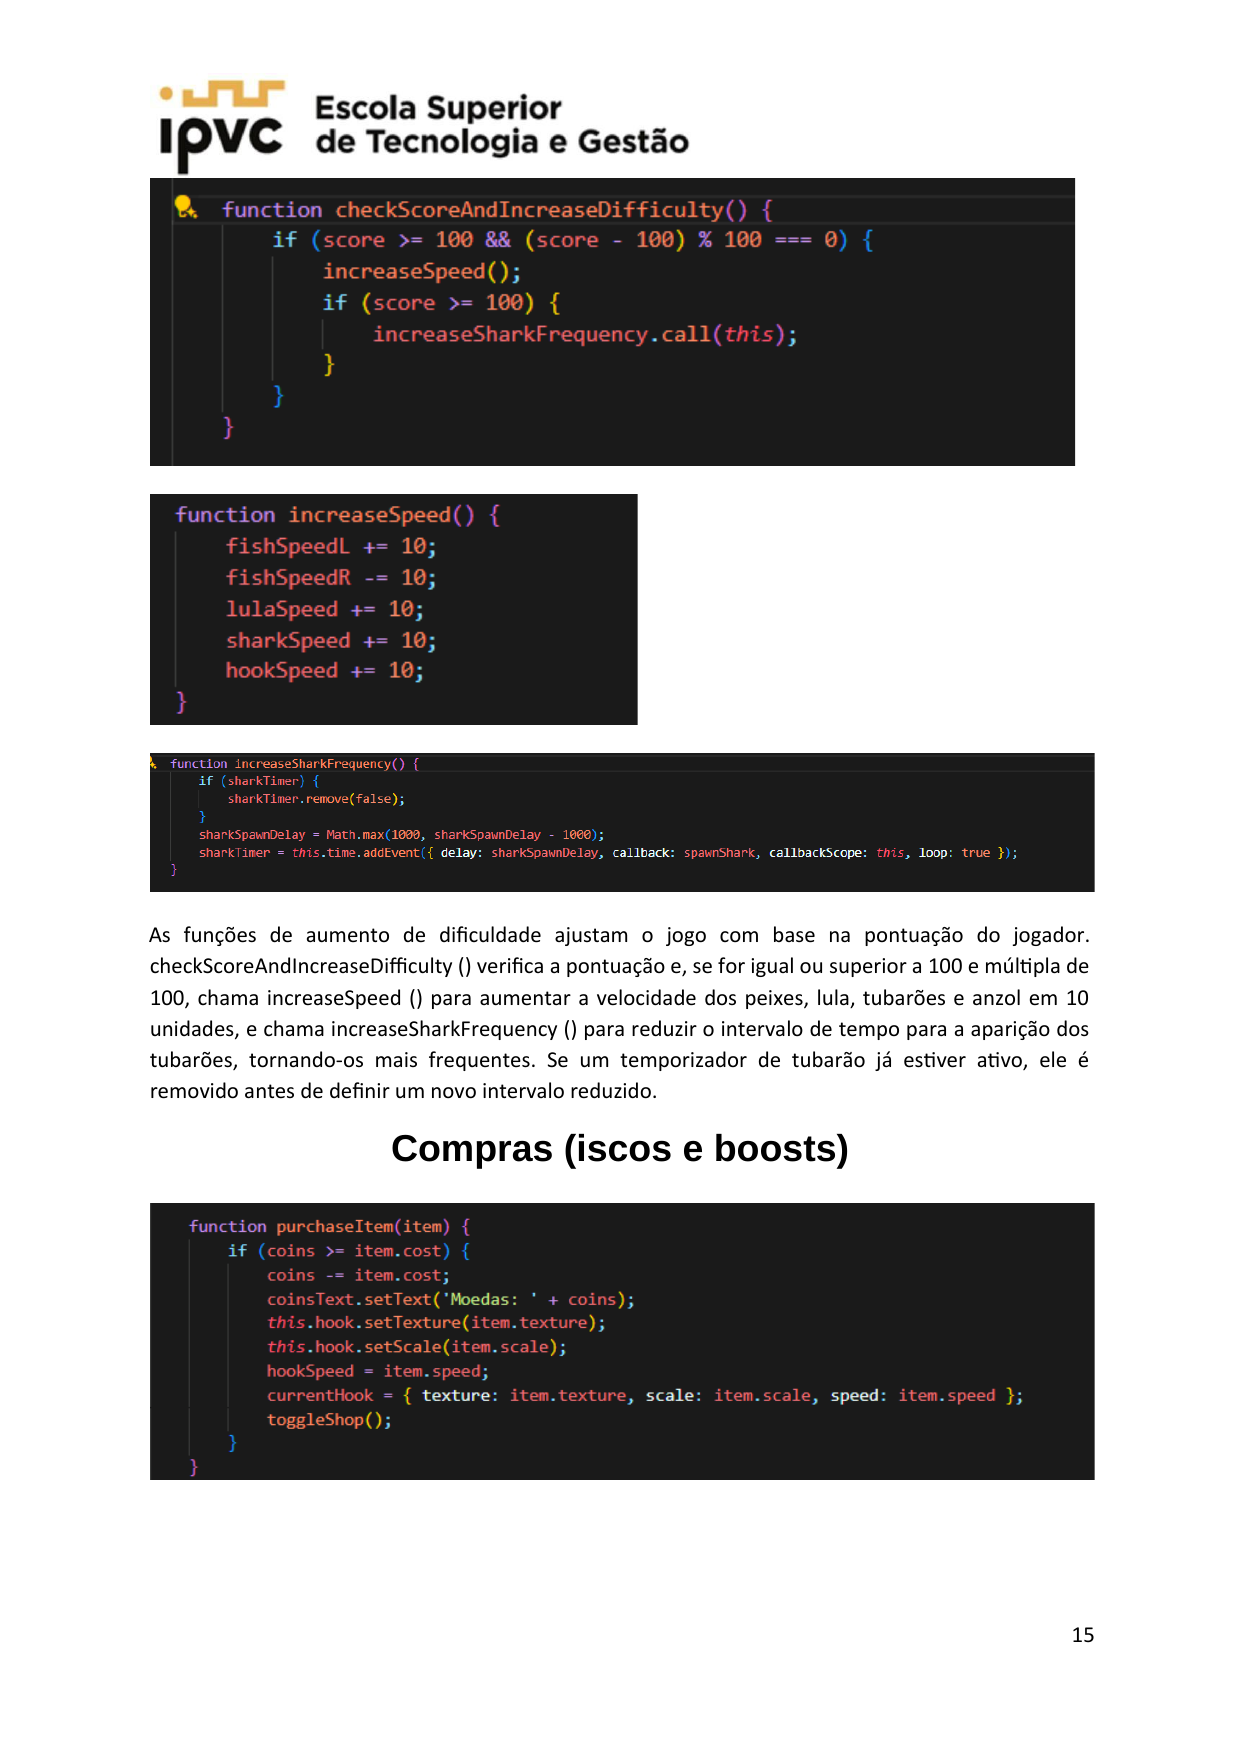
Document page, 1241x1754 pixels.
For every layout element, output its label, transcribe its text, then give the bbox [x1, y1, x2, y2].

picture [150, 73, 1075, 466]
text Compras (iscos e boosts) [148, 1126, 1091, 1169]
picture [150, 494, 638, 725]
text As funções de aumento de dificuldade ajustam o jogo com base na pontuação do jogador. checkScoreAndIncreaseDifficulty () verifica a pontuação e, se for igual ou superior a 100 e múltipla de 100, chama increaseSpeed () para aumentar a velocidade dos peixes, lula, tubarões e anzol em 10 unidades, e chama increaseSharkFrequency () para reduzir o intervalo de tempo para a aparição dos tubarões, tornando-os mais frequentes. Se um temporizador de tubarão já estiver ativo, ele é removido antes de definir um novo intervalo reduzido. [148, 921, 1091, 1104]
picture [150, 1203, 1095, 1480]
picture [150, 753, 1095, 892]
